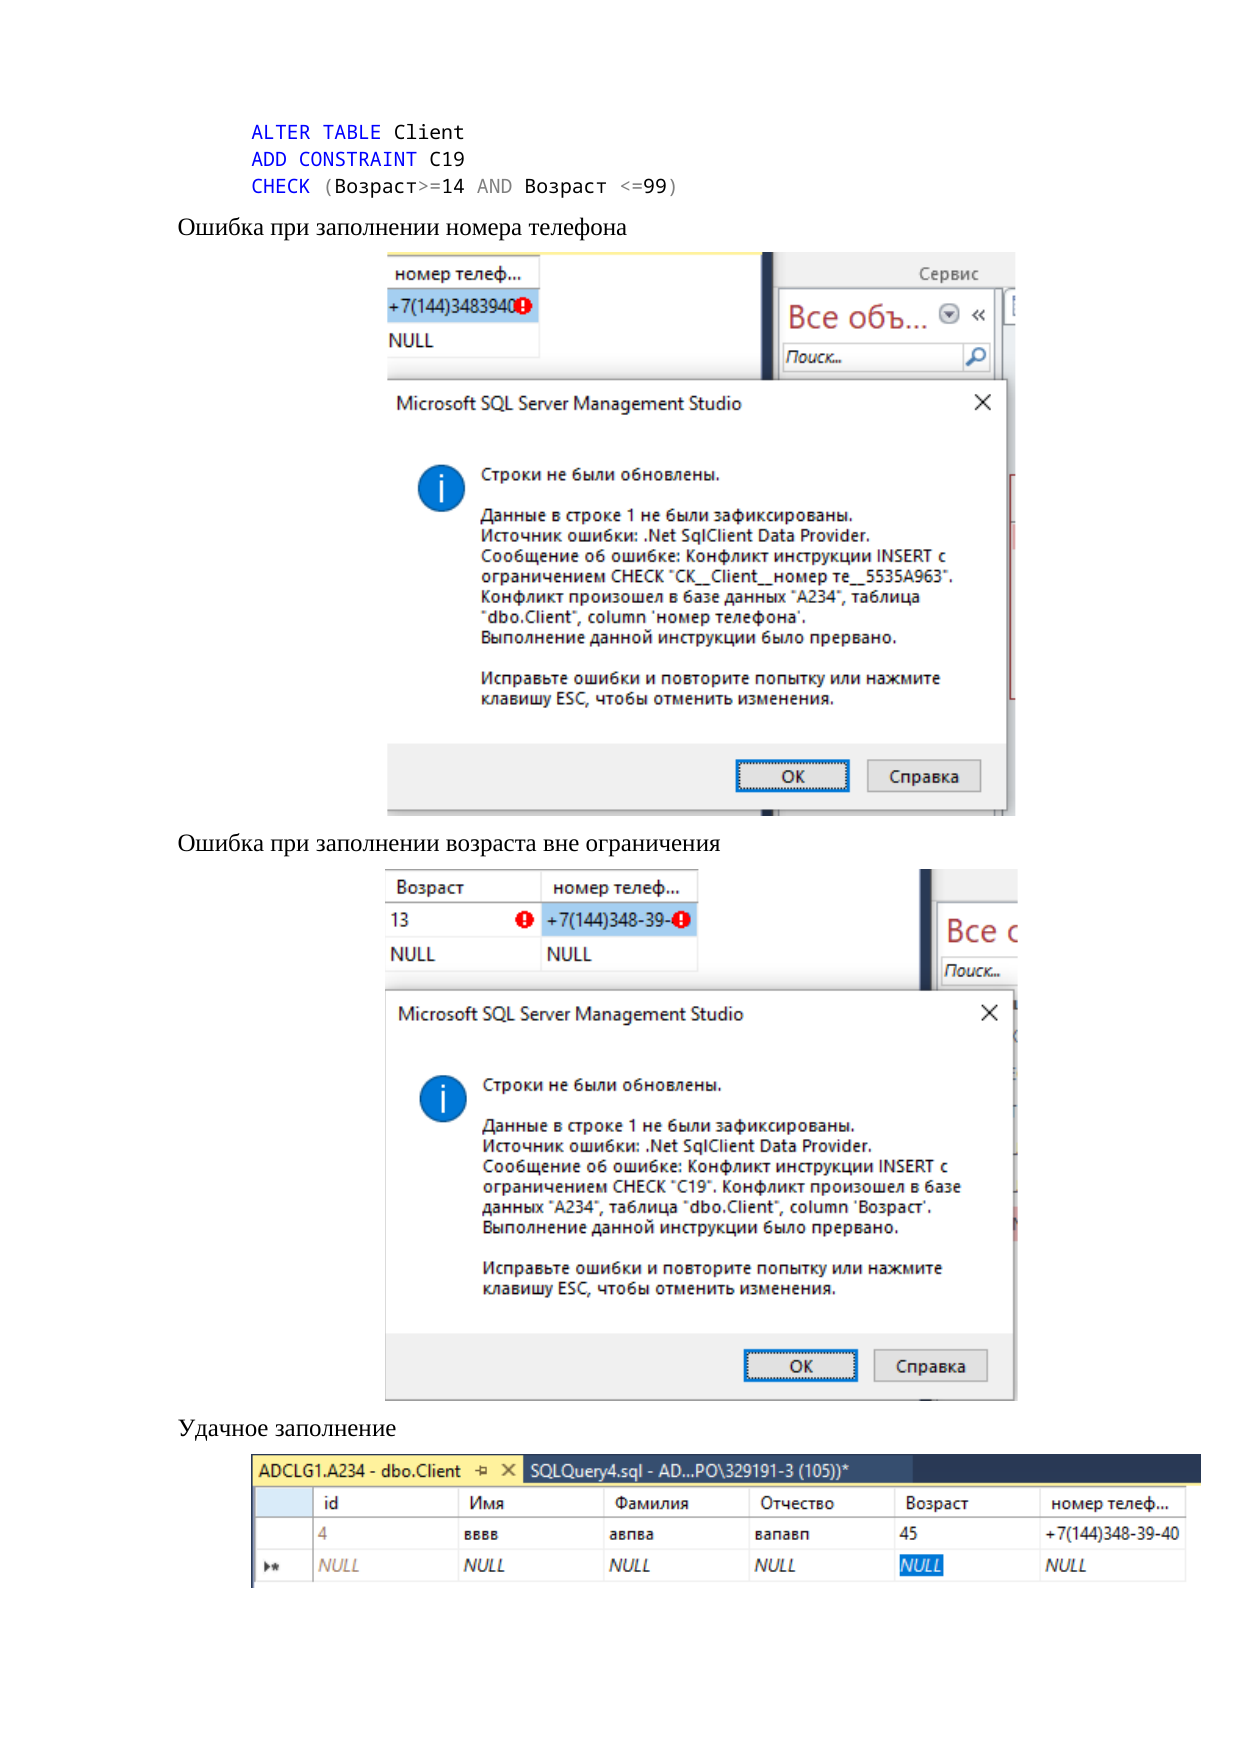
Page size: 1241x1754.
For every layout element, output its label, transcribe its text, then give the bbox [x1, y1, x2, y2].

text Удачное заполнение [177, 1413, 1152, 1442]
text ALTER TABLE Client [251, 118, 1152, 145]
text ADD CONSTRAINT C19 [251, 145, 1152, 172]
text Ошибка при заполнении возраста вне ограничения [177, 828, 1152, 857]
picture [251, 1454, 1201, 1588]
picture [387, 252, 1016, 816]
text Ошибка при заполнении номера телефона [177, 212, 1152, 240]
picture [385, 869, 1018, 1401]
text CHECK (Возраст>=14 AND Возраст <=99) [251, 172, 1152, 199]
